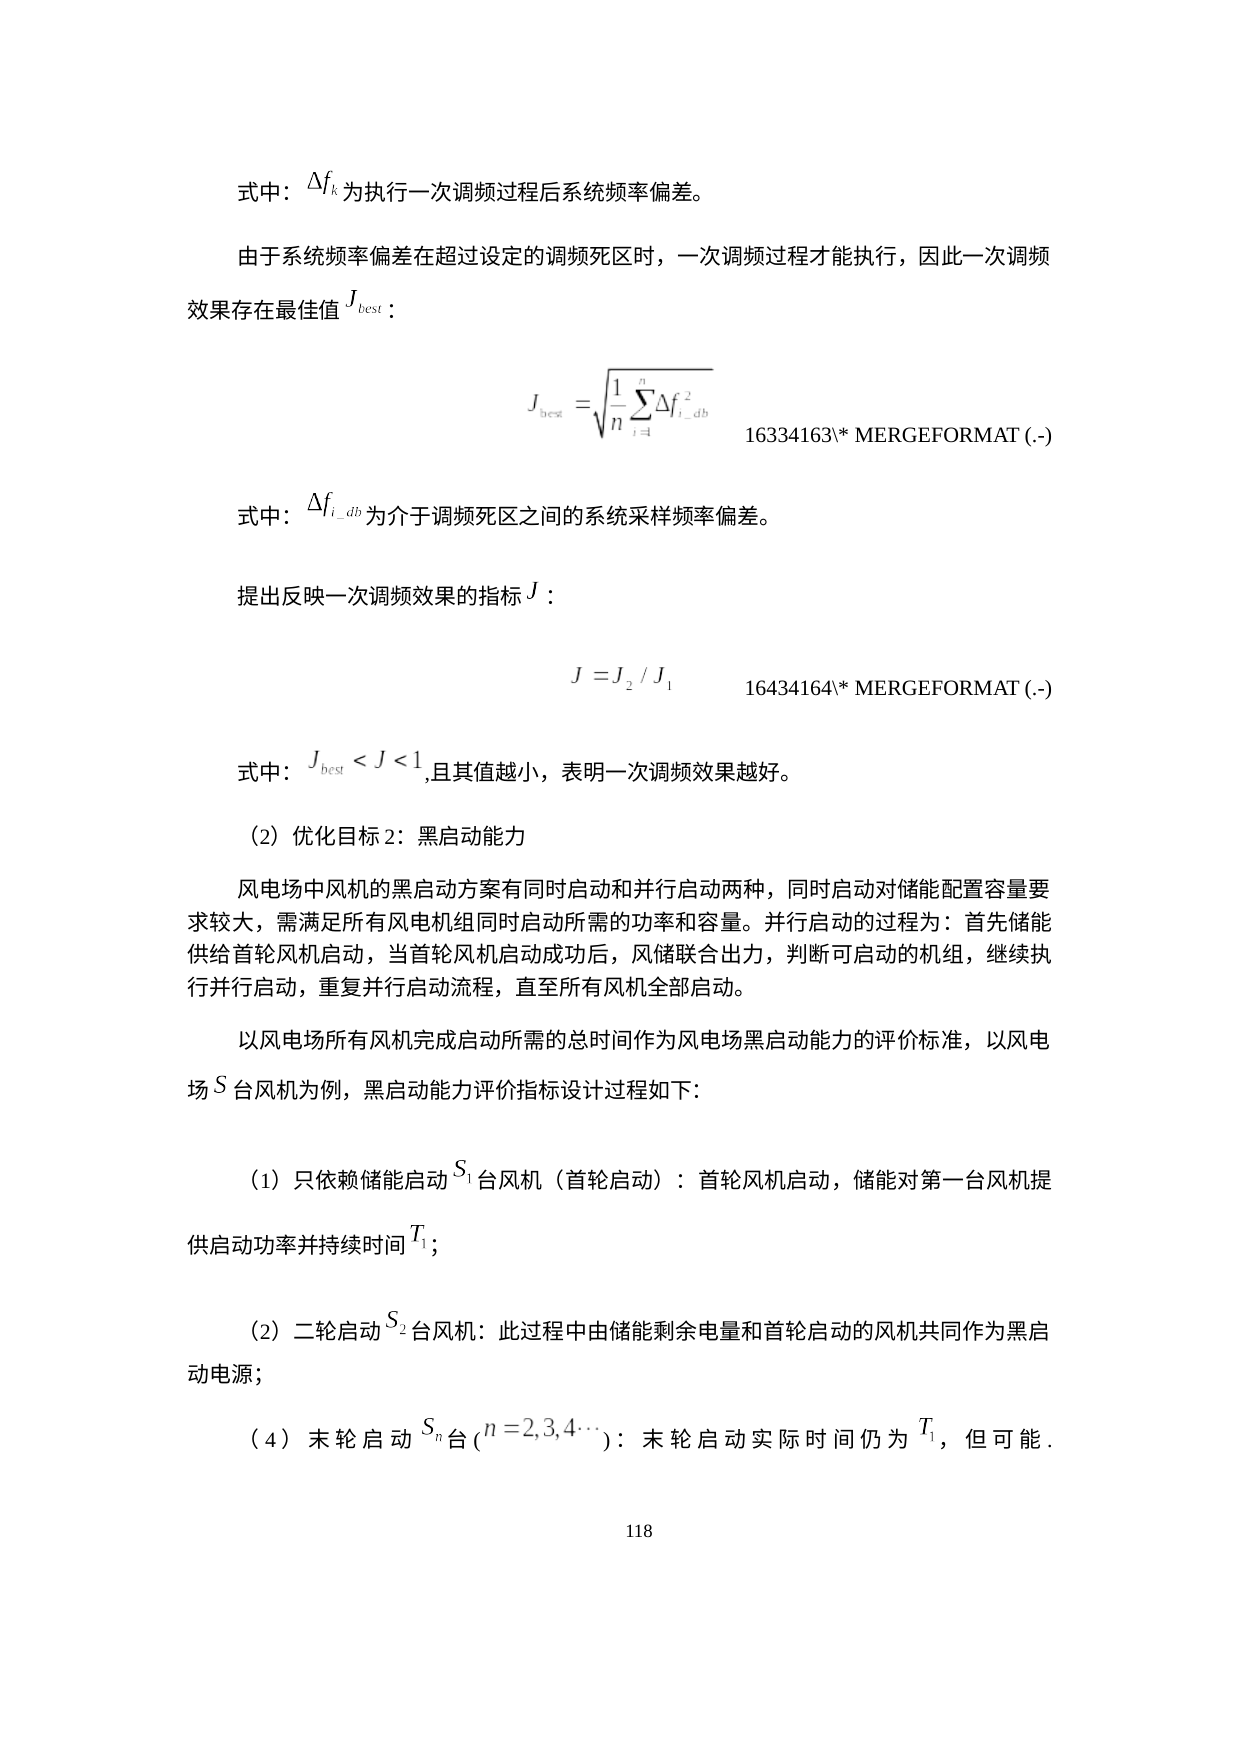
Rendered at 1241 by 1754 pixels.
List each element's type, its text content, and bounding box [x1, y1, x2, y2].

text （1）只依赖储能启动台风机（首轮启动）：首轮风机启动，储能对第一台风机提供启动功率并持续时间； [187, 1141, 1053, 1271]
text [187, 1410, 1053, 1475]
text 式中：为介于调频死区之间的系统采样频率偏差。 [187, 475, 1053, 540]
text 提出反映一次调频效果的指标： [187, 561, 1053, 626]
text 式中：,且其值越小，表明一次调频效果越好。 [187, 732, 1053, 797]
text （2）优化目标2：黑启动能力 [187, 818, 1053, 851]
text （2）二轮启动台风机：此过程中由储能剩余电量和首轮启动的风机共同作为黑启动电源； [187, 1292, 1053, 1389]
text 由于系统频率偏差在超过设定的调频死区时，一次调频过程才能执行，因此一次调频效果存在最佳值： [187, 238, 1053, 336]
text 风电场中风机的黑启动方案有同时启动和并行启动两种，同时启动对储能配置容量要求较大，需满足所有风电机组同时启动所需的功率和容量。并行启动的过程为：首先储能供给首轮风机启动，当首轮风机启动成功后，风储联合出力，判断可启动的机组，继续执行并行启动，重复并行启动流程，直至所有风机全部启动。 [187, 872, 1053, 1002]
text 式中：为执行一次调频过程后系统频率偏差。 [187, 152, 1053, 217]
text 以风电场所有风机完成启动所需的总时间作为风电场黑启动能力的评价标准，以风电场台风机为例，黑启动能力评价指标设计过程如下： [187, 1022, 1053, 1120]
